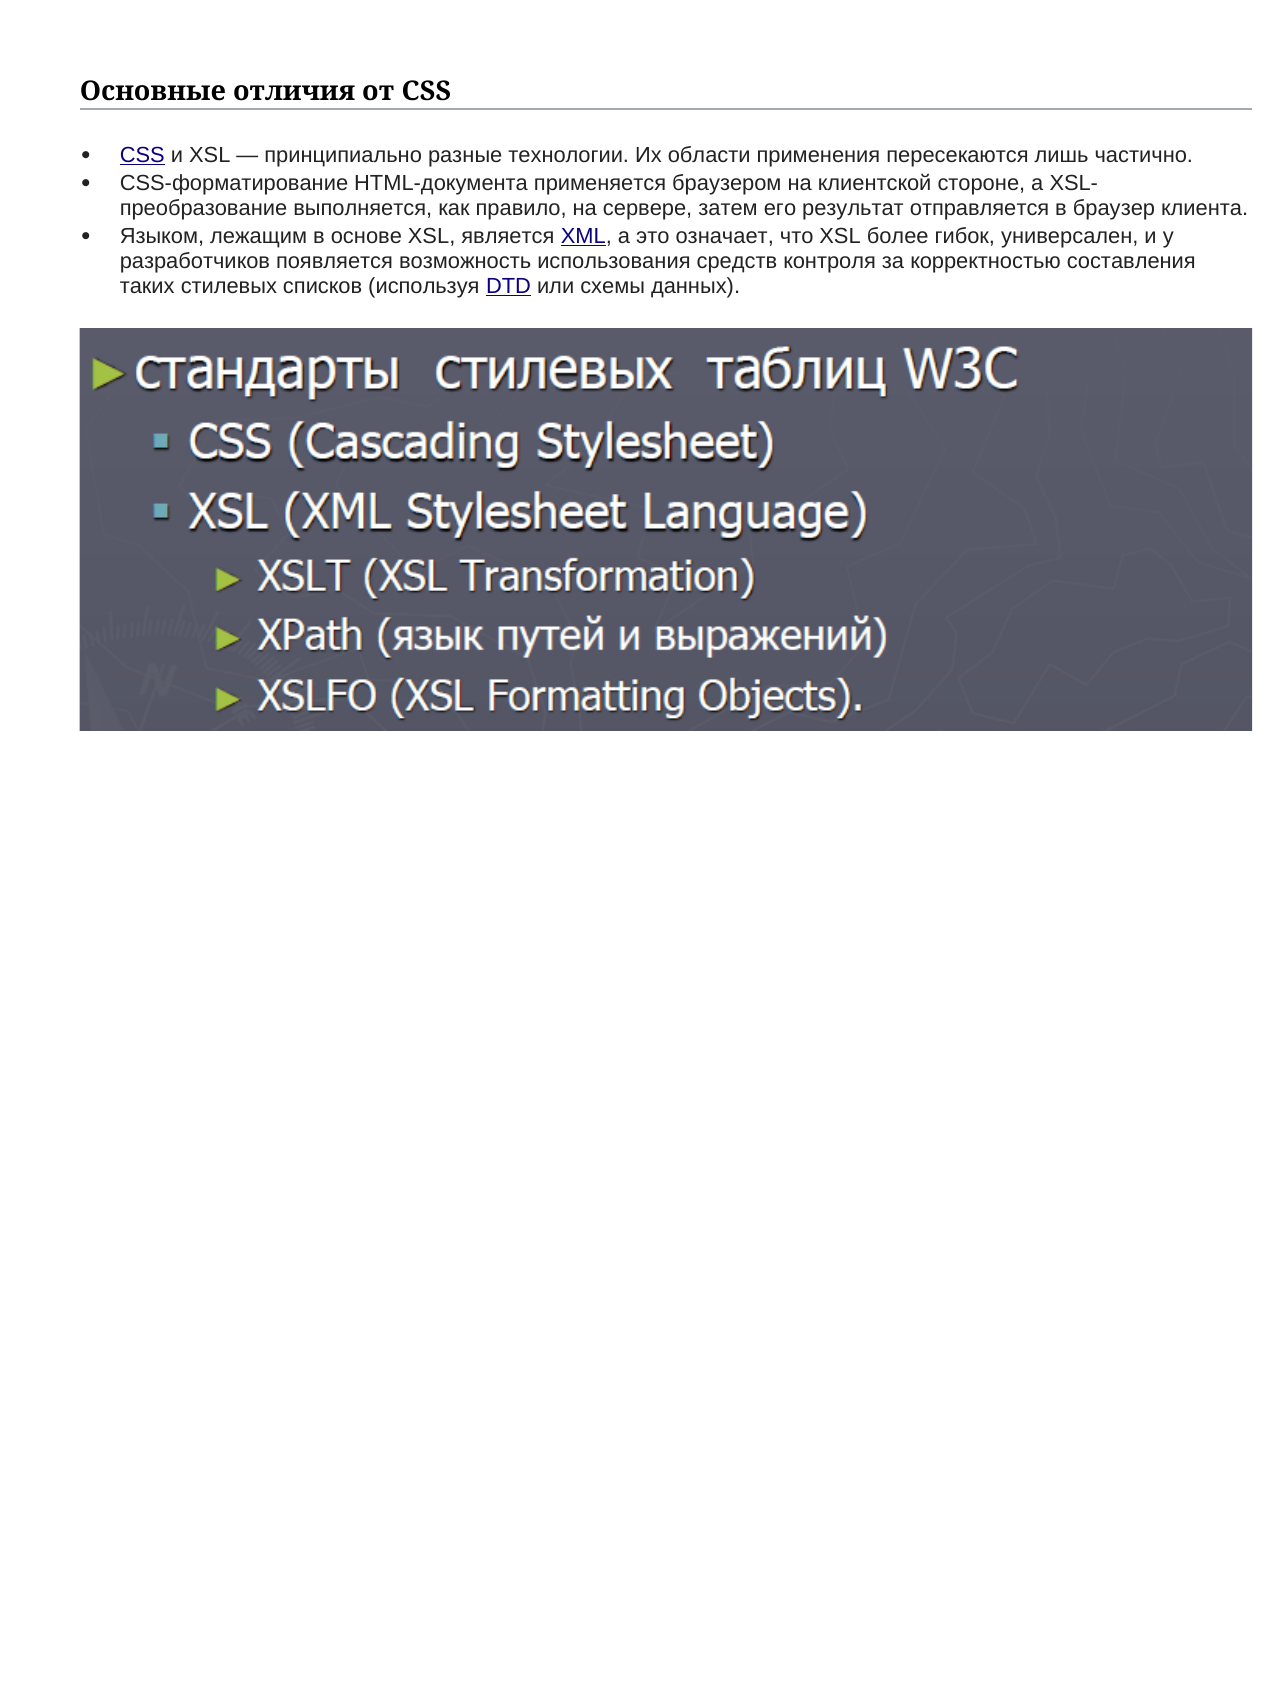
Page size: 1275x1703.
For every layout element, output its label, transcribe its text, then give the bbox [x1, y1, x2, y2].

list CSS-форматирование HTML-документа применяется браузером на клиентской стороне, а XSL-преобразование выполняется, как правило, на сервере, затем его результат отправляется в браузер клиента. [82, 170, 1252, 220]
list Языком, лежащим в основе XSL, является XML, а это означает, что XSL более гибок, универсален, и у разработчиков появляется возможность использования средств контроля за корректностью составления таких стилевых списков (используя DTD или схемы данных). [82, 223, 1252, 298]
subtitle Основные отличия от CSS [79, 72, 1252, 110]
picture [79, 328, 1253, 731]
list CSS и XSL — принципиально разные технологии. Их области применения пересекаются лишь частично. [82, 142, 1252, 167]
